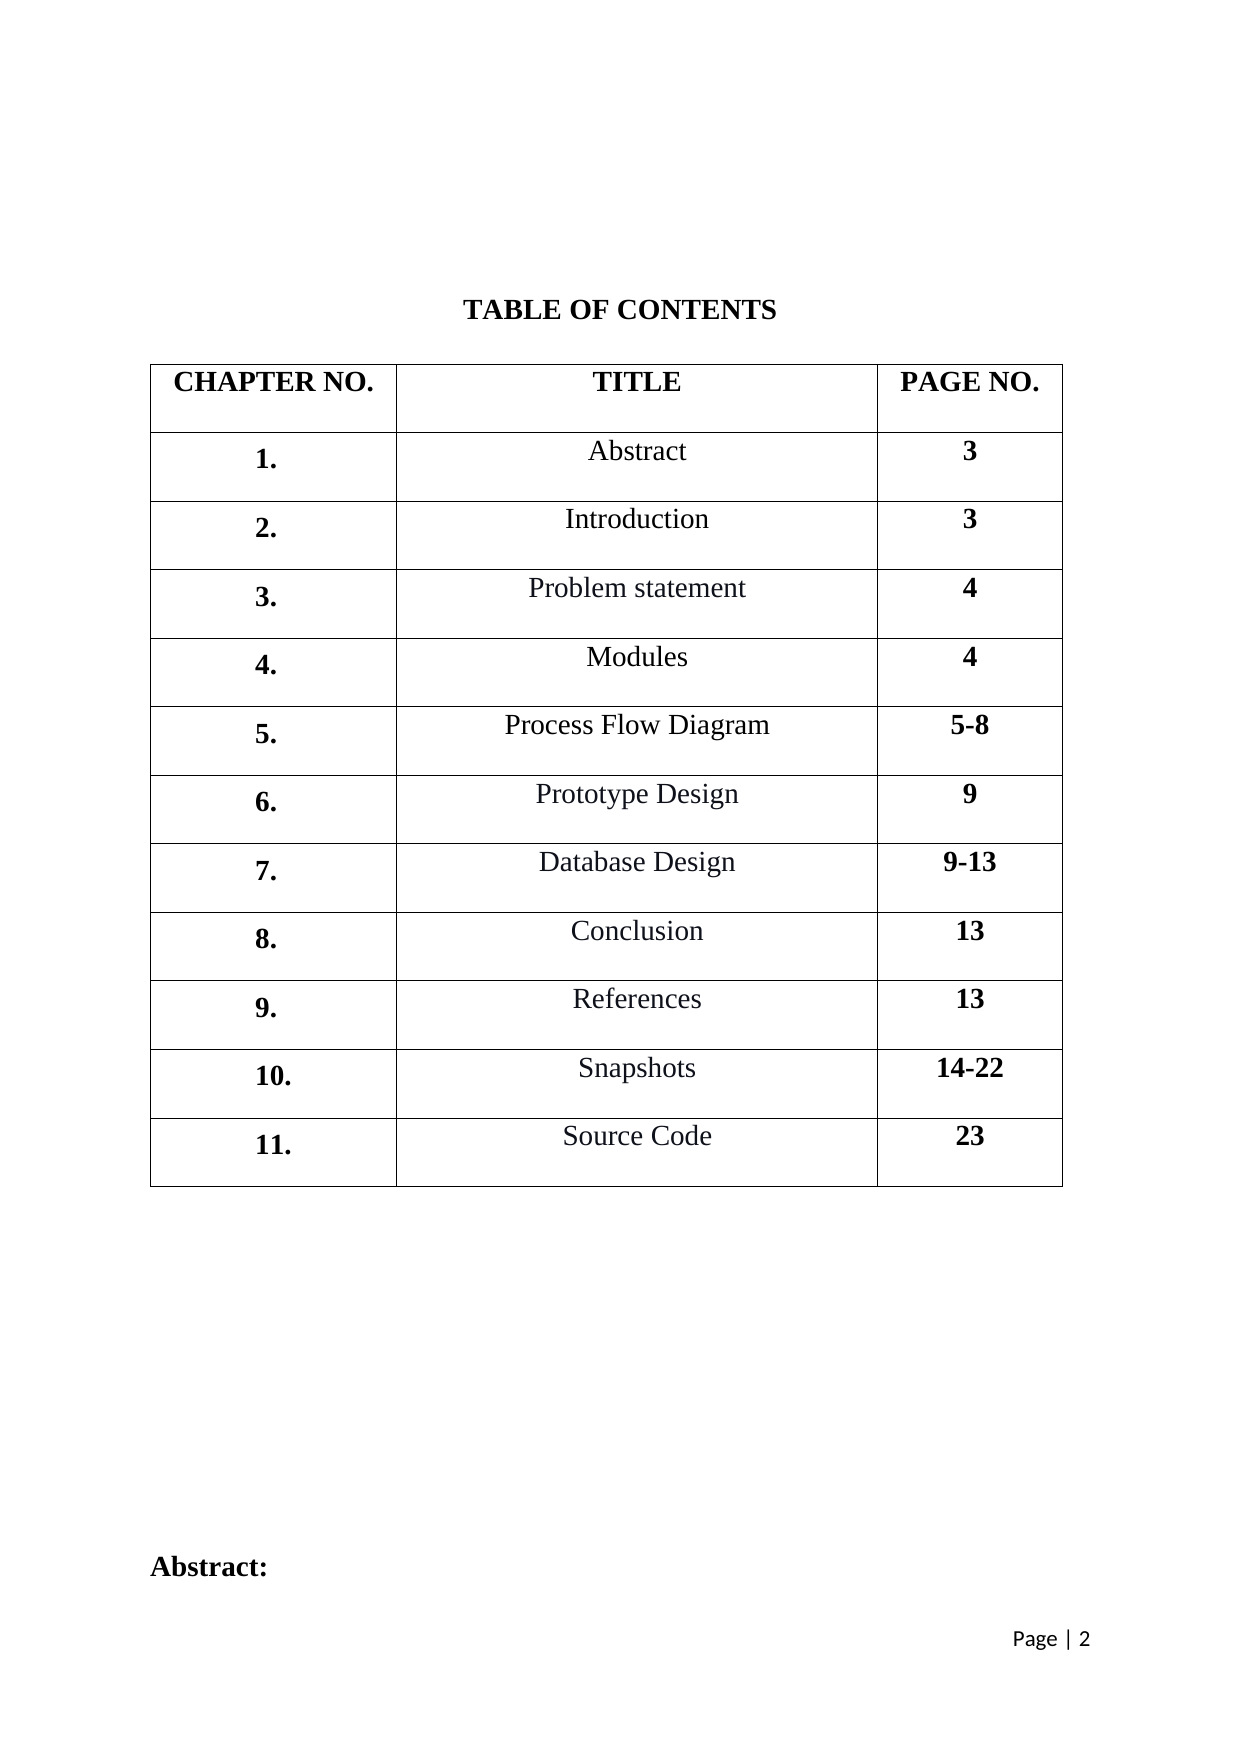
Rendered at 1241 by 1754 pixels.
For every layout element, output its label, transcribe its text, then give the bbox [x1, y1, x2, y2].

table_cell [151, 639, 396, 706]
table_cell [151, 776, 396, 843]
table_header CHAPTER NO. [151, 365, 396, 432]
table_cell [151, 981, 396, 1049]
text TABLE OF CONTENTS [150, 292, 1090, 326]
table_cell Prototype Design [397, 776, 877, 843]
table_header TITLE [397, 365, 877, 432]
table_cell 5-8 [878, 707, 1062, 775]
table_cell [151, 570, 396, 638]
table_cell [151, 844, 396, 912]
table_cell 9-13 [878, 844, 1062, 912]
table_cell [151, 1050, 396, 1117]
table_cell 14-22 [878, 1050, 1062, 1117]
table_cell 23 [878, 1119, 1062, 1186]
table_cell Database Design [397, 844, 877, 912]
table_cell [151, 1119, 396, 1186]
table_cell Conclusion [397, 913, 877, 980]
table_cell Introduction [397, 502, 877, 569]
text Abstract: [150, 1549, 1090, 1582]
table_cell [151, 433, 396, 501]
table_cell 13 [878, 981, 1062, 1049]
table_cell 4 [878, 639, 1062, 706]
table_cell Modules [397, 639, 877, 706]
table_cell [151, 913, 396, 980]
table_cell Problem statement [397, 570, 877, 638]
table_cell Snapshots [397, 1050, 877, 1117]
table_cell 3 [878, 502, 1062, 569]
table_cell Abstract [397, 433, 877, 501]
table_cell 4 [878, 570, 1062, 638]
table_cell 13 [878, 913, 1062, 980]
table_header PAGE NO. [878, 365, 1062, 432]
table_cell [151, 502, 396, 569]
table_cell Process Flow Diagram [397, 707, 877, 775]
table_cell [151, 707, 396, 775]
table_cell 9 [878, 776, 1062, 843]
table_cell References [397, 981, 877, 1049]
table_cell Source Code [397, 1119, 877, 1186]
table_cell 3 [878, 433, 1062, 501]
